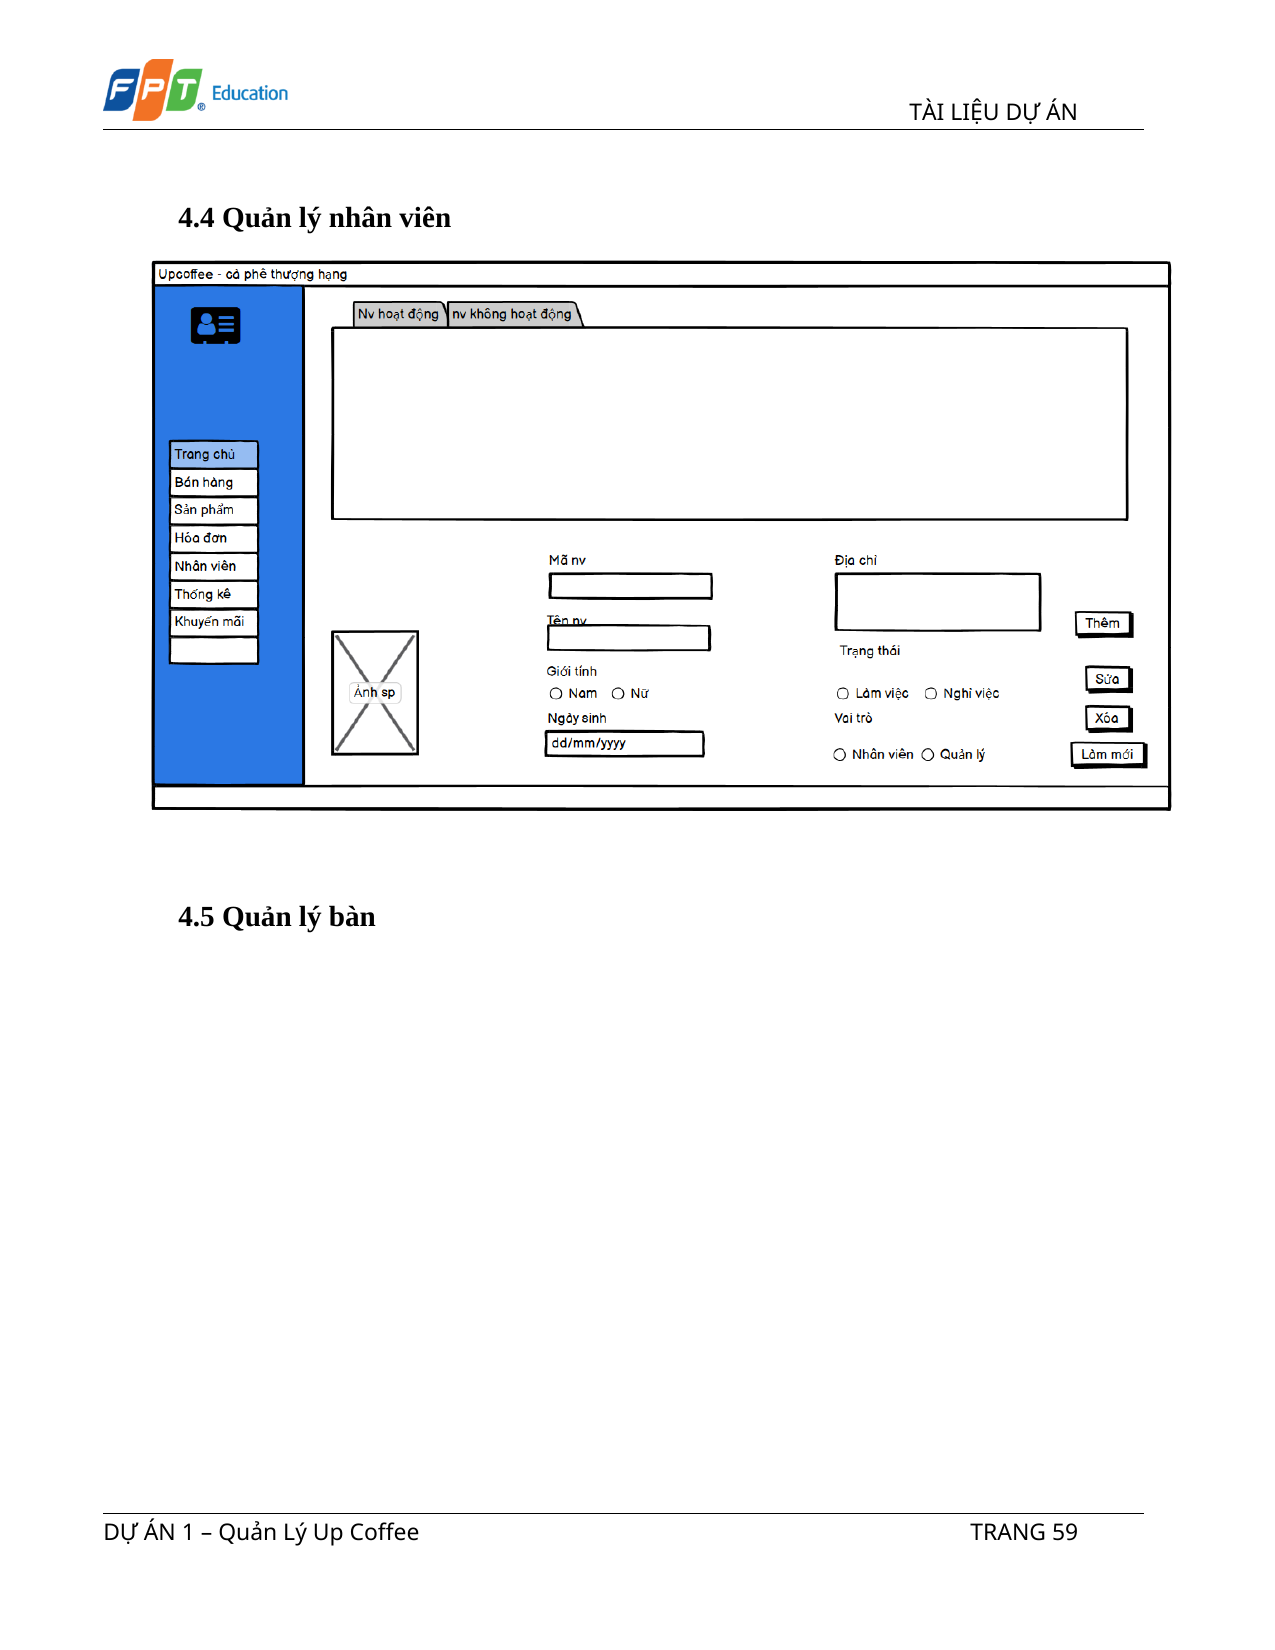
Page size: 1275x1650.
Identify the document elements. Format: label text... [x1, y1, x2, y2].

picture [141, 250, 1182, 816]
list Quản lý bàn [178, 899, 1144, 933]
picture [103, 59, 289, 121]
list Quản lý nhân viên [178, 200, 1144, 234]
